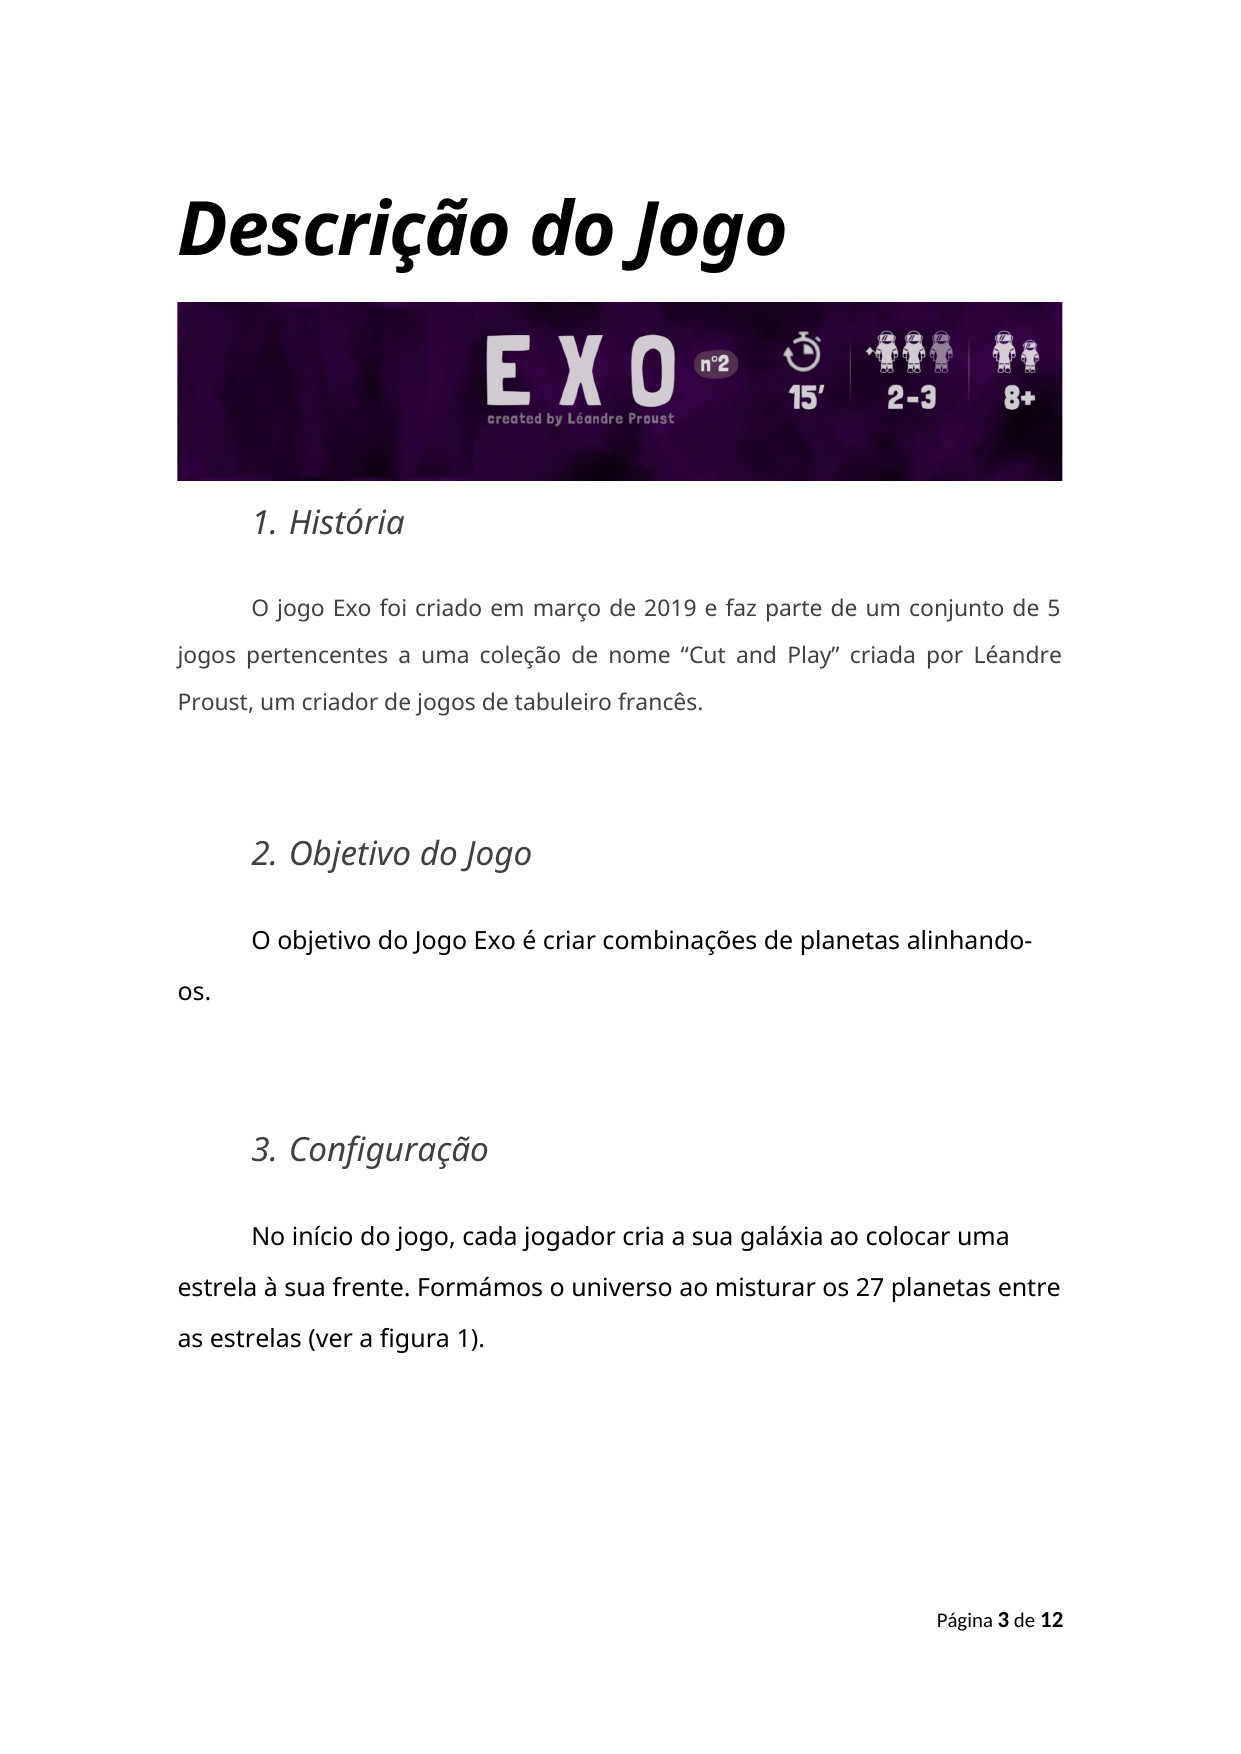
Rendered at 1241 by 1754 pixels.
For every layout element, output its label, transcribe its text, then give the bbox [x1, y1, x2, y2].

picture [177, 302, 1063, 481]
text O jogo Exo foi criado em março de 2019 e faz parte de um conjunto de 5 jogos pertencentes a uma coleção de nome “Cut and Play” criada por Léandre Proust, um criador de jogos de tabuleiro francês. [177, 592, 1063, 717]
text Descrição do Jogo [177, 176, 1063, 278]
list Objetivo do Jogo [251, 830, 1063, 875]
text No início do jogo, cada jogador cria a sua galáxia ao colocar uma estrela à sua frente. Formámos o universo ao misturar os 27 planetas entre as estrelas (ver a figura 1). [177, 1219, 1063, 1355]
text O objetivo do Jogo Exo é criar combinações de planetas alinhando-os. [177, 923, 1063, 1008]
list Configuração [251, 1126, 1063, 1171]
list História [251, 499, 1063, 544]
